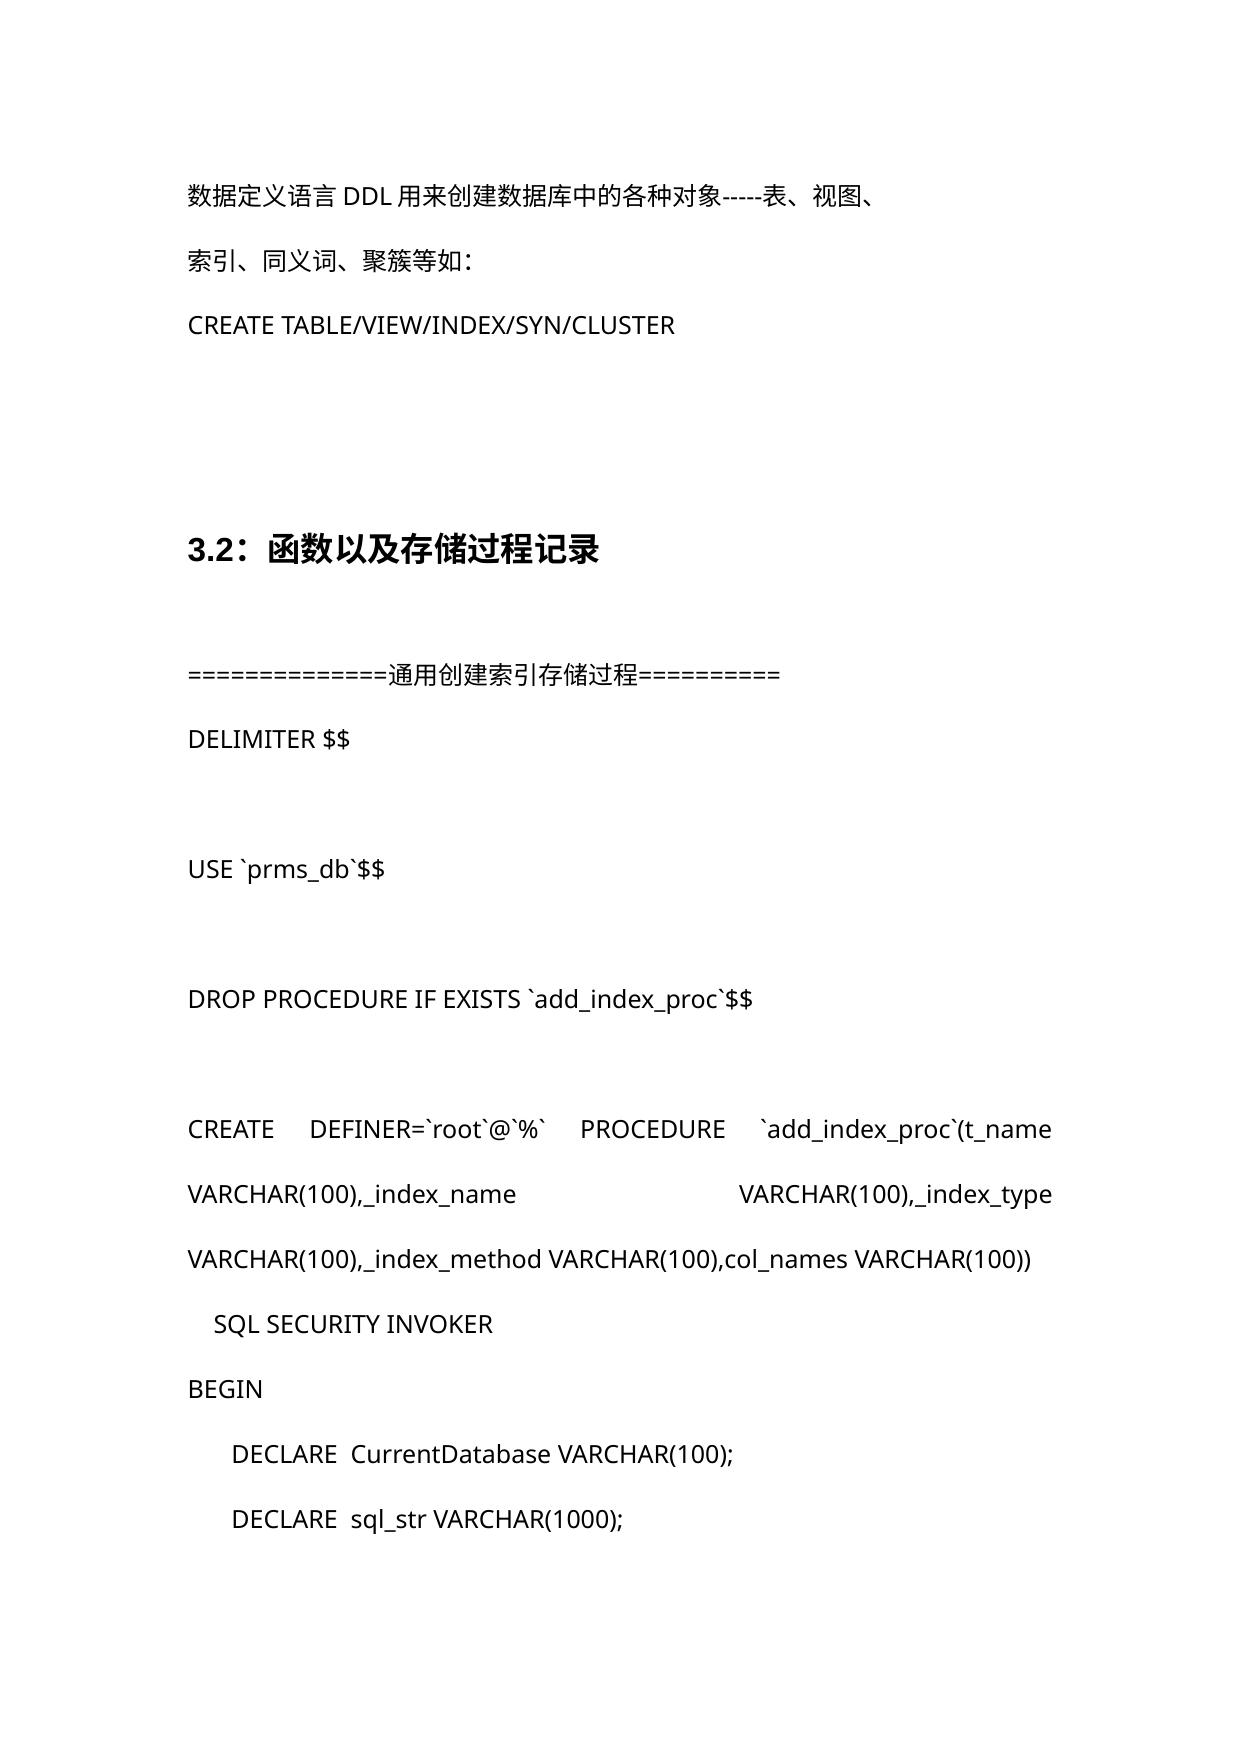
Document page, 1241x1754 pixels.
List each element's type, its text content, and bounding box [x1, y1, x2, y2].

subtitle 3.2：函数以及存储过程记录 [187, 514, 1053, 579]
list USE `prms_db`$$ [187, 836, 1053, 901]
list CREATE DEFINER=`root`@`%` PROCEDURE `add_index_proc`(t_name VARCHAR(100),_index_name VARCHAR(100),_index_type VARCHAR(100),_index_method VARCHAR(100),col_names VARCHAR(100)) [187, 1096, 1053, 1291]
list ==============通用创建索引存储过程========== [187, 641, 1053, 706]
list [187, 162, 1053, 357]
list BEGIN [187, 1356, 1053, 1421]
list DECLARE CurrentDatabase VARCHAR(100); [187, 1421, 1053, 1486]
list SQL SECURITY INVOKER [187, 1291, 1053, 1356]
list DROP PROCEDURE IF EXISTS `add_index_proc`$$ [187, 966, 1053, 1031]
list DECLARE sql_str VARCHAR(1000); [187, 1486, 1053, 1551]
list DELIMITER $$ [187, 706, 1053, 771]
